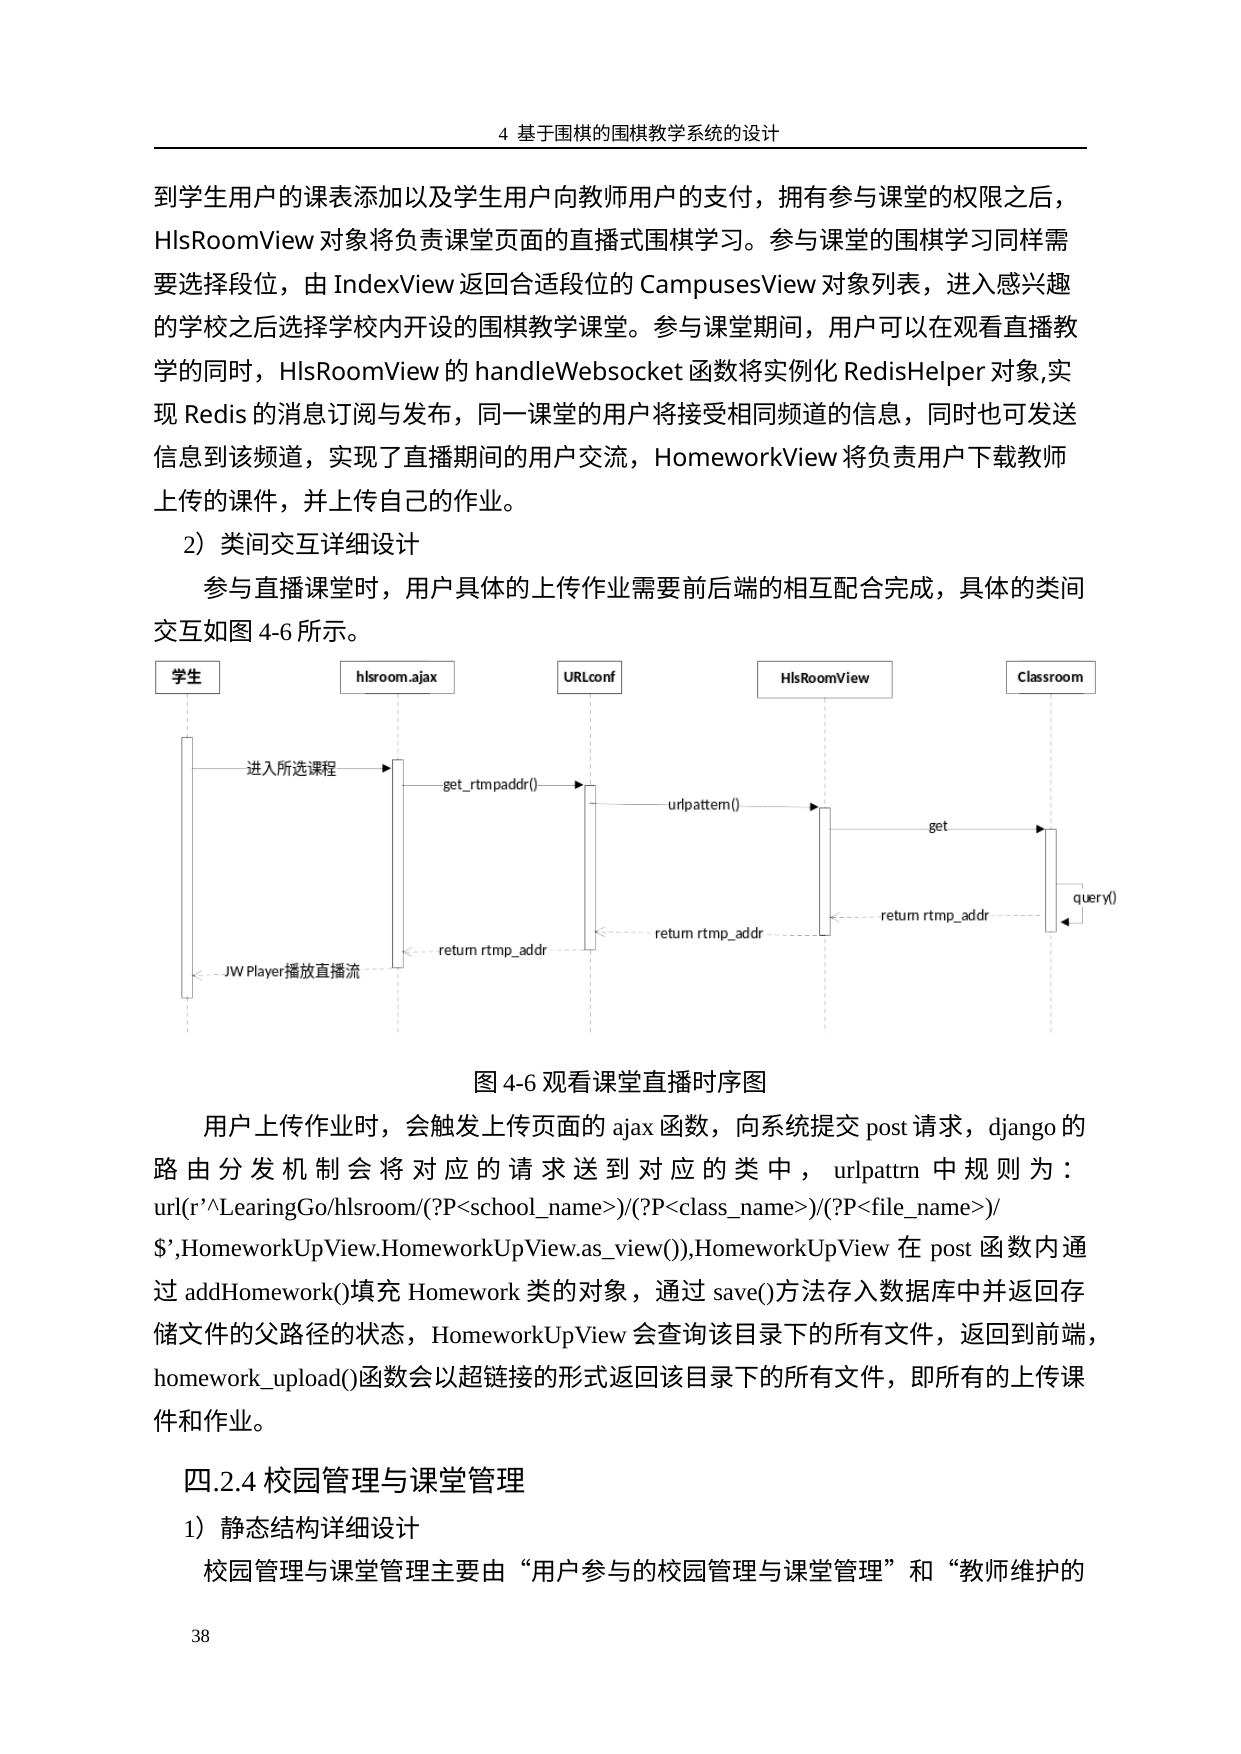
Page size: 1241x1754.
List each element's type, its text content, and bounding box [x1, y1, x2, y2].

subtitle 校园管理与课堂管理 [183, 1457, 1087, 1499]
text 用户上传作业时，会触发上传页面的ajax函数，向系统提交post请求，django的路由分发机制会将对应的请求送到对应的类中，urlpattrn中规则为：url(r’^LearingGo/hlsroom/(?P<school_name>)/(?P<class_name>)/(?P<file_name>)/$’,HomeworkUpView.HomeworkUpView.as_view()),HomeworkUpView在post函数内通过addHomework()填充Homework类的对象，通过save()方法存入数据库中并返回存储文件的父路径的状态，HomeworkUpView会查询该目录下的所有文件，返回到前端，homework_upload()函数会以超链接的形式返回该目录下的所有文件，即所有的上传课件和作业。 [153, 1106, 1087, 1438]
text 参与直播课堂时，用户具体的上传作业需要前后端的相互配合完成，具体的类间交互如图4-6所示。 [153, 568, 1087, 648]
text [153, 177, 1087, 517]
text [153, 1551, 1087, 1588]
text 图4-6 观看课堂直播时序图 [153, 1063, 1087, 1099]
subtitle 静态结构详细设计 [183, 1508, 1087, 1544]
subtitle 类间交互详细设计 [183, 525, 1087, 561]
